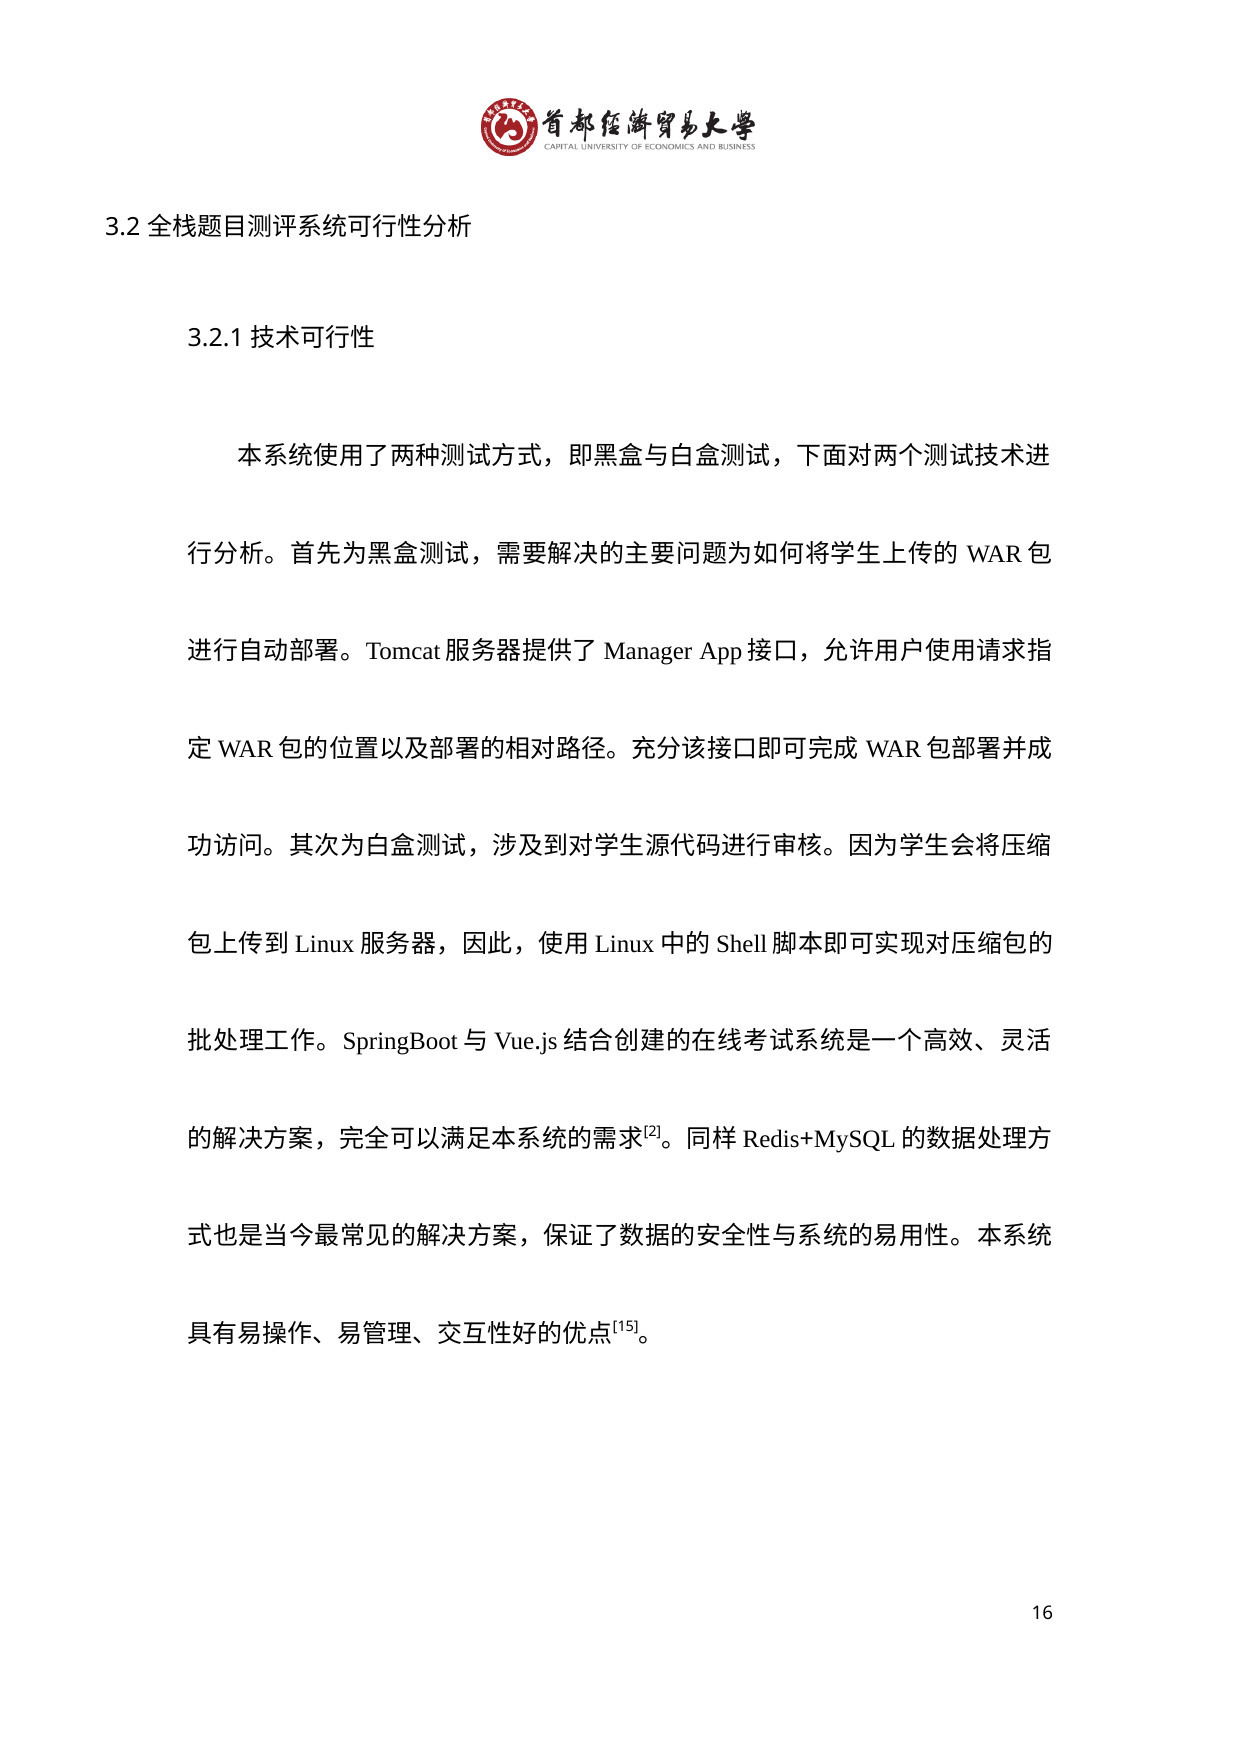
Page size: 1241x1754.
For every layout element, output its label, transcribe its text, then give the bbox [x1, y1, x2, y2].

picture [480, 88, 760, 158]
subtitle 技术可行性 [187, 303, 1053, 368]
subtitle 全栈题目测评系统可行性分析 [84, 192, 1053, 257]
text 本系统使用了两种测试方式，即黑盒与白盒测试，下面对两个测试技术进行分析。首先为黑盒测试，需要解决的主要问题为如何将学生上传的WAR包进行自动部署。Tomcat服务器提供了Manager App接口，允许用户使用请求指定WAR包的位置以及部署的相对路径。充分该接口即可完成WAR包部署并成功访问。其次为白盒测试，涉及到对学生源代码进行审核。因为学生会将压缩包上传到Linux服务器，因此，使用Linux中的Shell脚本即可实现对压缩包的批处理工作。SpringBoot与Vue.js结合创建的在线考试系统是一个高效、灵活的解决方案，完全可以满足本系统的需求[2]。同样Redis+MySQL的数据处理方式也是当今最常见的解决方案，保证了数据的安全性与系统的易用性。本系统具有易操作、易管理、交互性好的优点[15]。 [187, 421, 1053, 1364]
